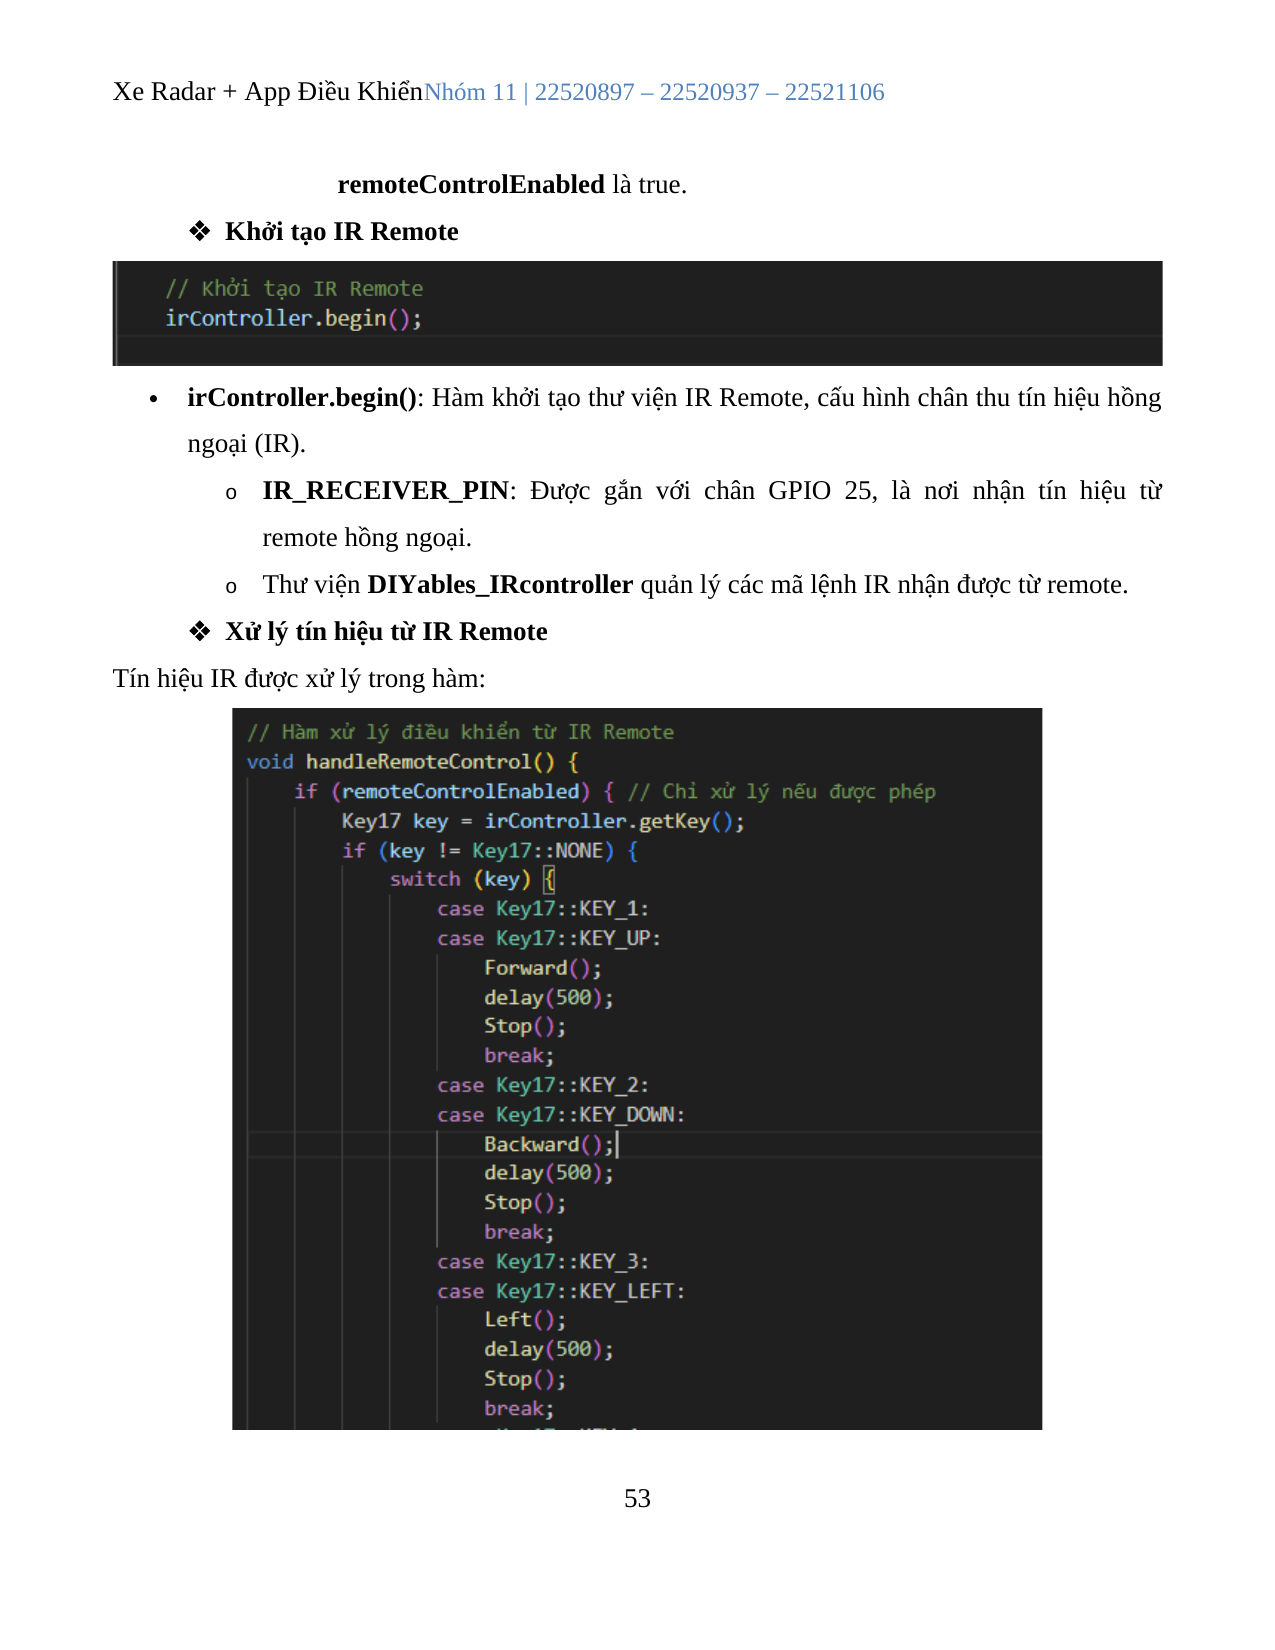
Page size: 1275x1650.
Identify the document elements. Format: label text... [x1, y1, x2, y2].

list irController.begin(): Hàm khởi tạo thư viện IR Remote, cấu hình chân thu tín hiệu hồng ngoại (IR). [150, 381, 1162, 459]
list Thư viện DIYables_IRcontroller quản lý các mã lệnh IR nhận được từ remote. [225, 568, 1162, 599]
list Khởi tạo IR Remote [187, 215, 1162, 246]
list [300, 168, 1162, 199]
list IR_RECEIVER_PIN: Được gắn với chân GPIO 25, là nơi nhận tín hiệu từ remote hồng ngoại. [225, 474, 1162, 552]
list Xử lý tín hiệu từ IR Remote [187, 615, 1162, 646]
picture [112, 261, 1163, 366]
picture [232, 708, 1043, 1430]
text Tín hiệu IR được xử lý trong hàm: [112, 662, 1162, 693]
